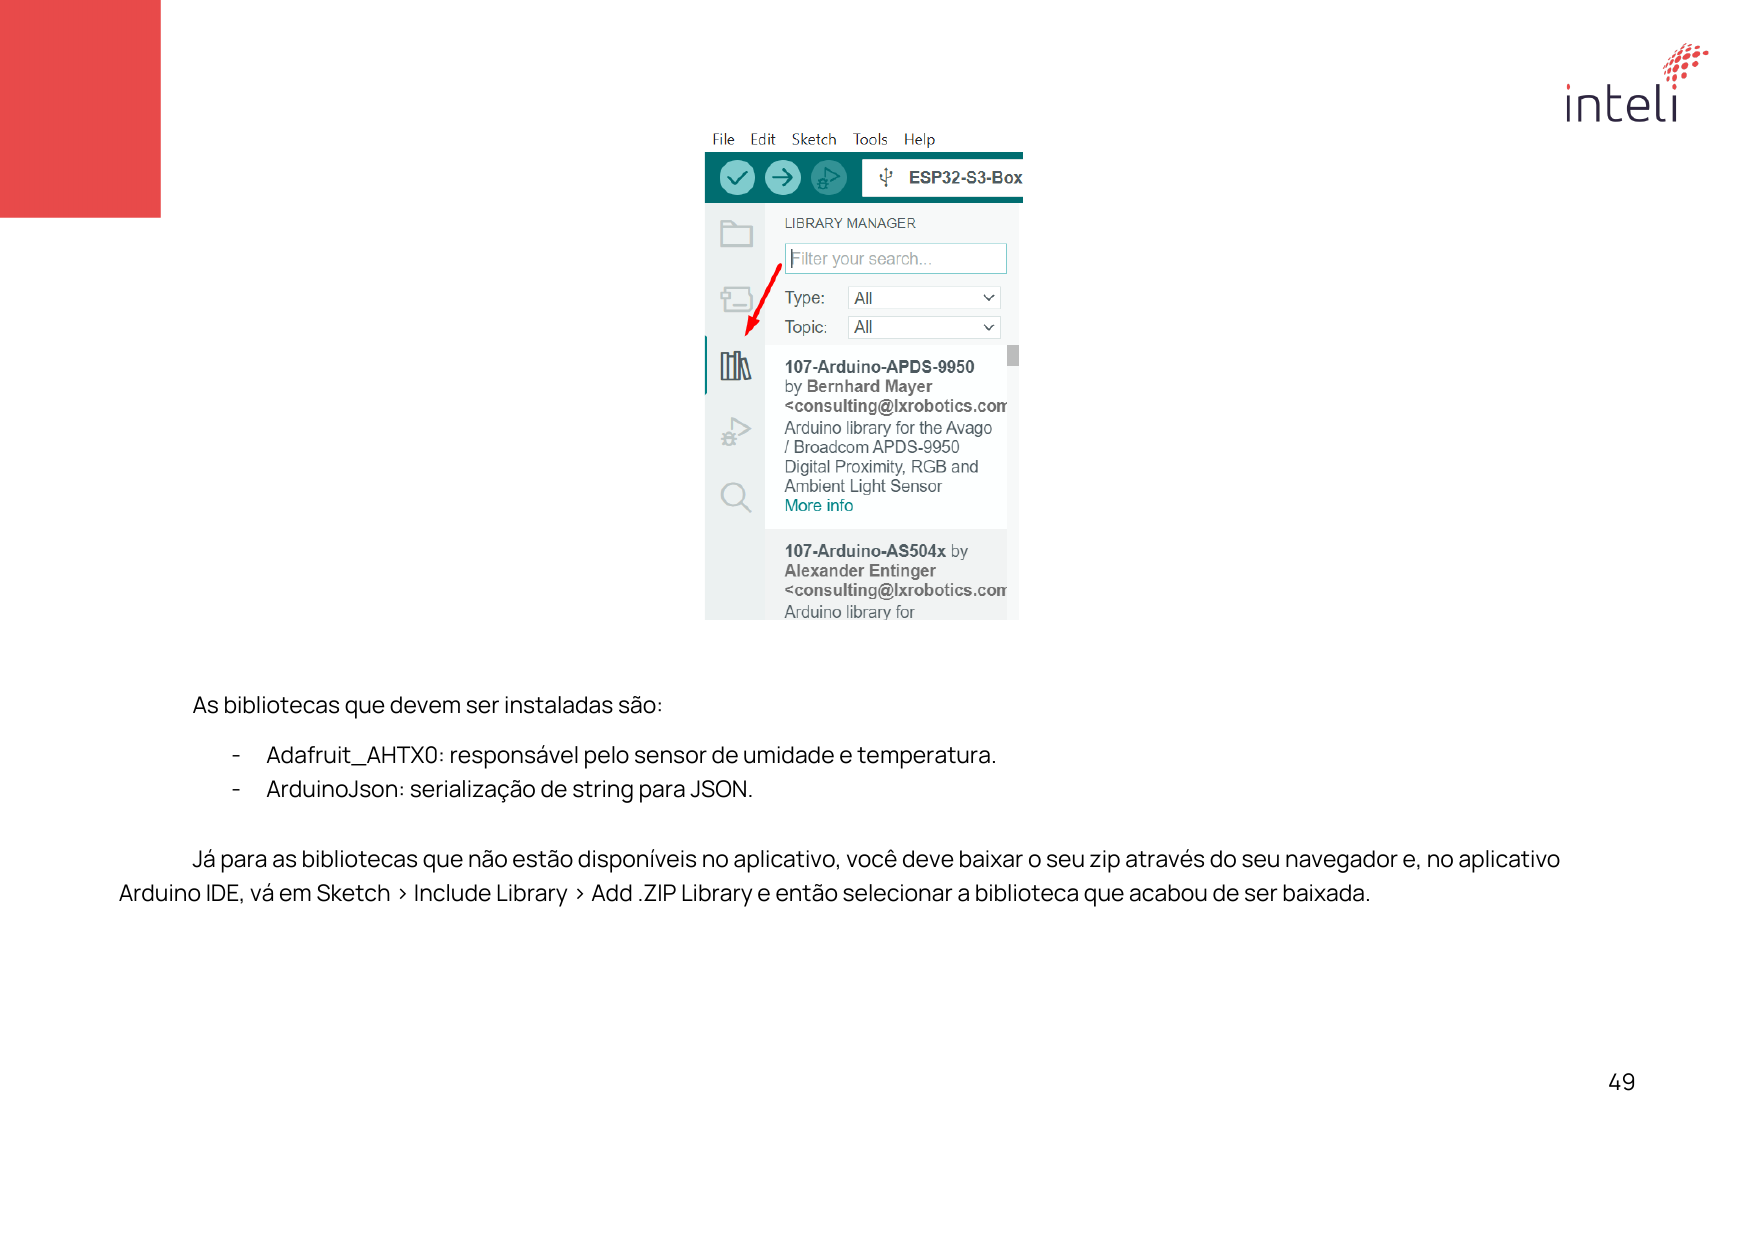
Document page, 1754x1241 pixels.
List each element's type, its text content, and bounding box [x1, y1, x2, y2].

text As bibliotecas que devem ser instaladas são: [118, 689, 1636, 720]
list ArduinoJson: serialização de string para JSON. [231, 773, 1636, 804]
list Adafruit_AHTX0: responsável pelo sensor de umidade e temperatura. [231, 739, 1636, 771]
text Já para as bibliotecas que não estão disponíveis no aplicativo, você deve baixar o seu zip através do seu navegador e, no aplicativo Arduino IDE, vá em Sketch > Include Library > Add .ZIP Library e então selecionar a biblioteca que acabou de ser baixada. [118, 843, 1636, 909]
picture [0, 0, 161, 218]
picture [1566, 43, 1709, 122]
picture [704, 123, 1023, 620]
